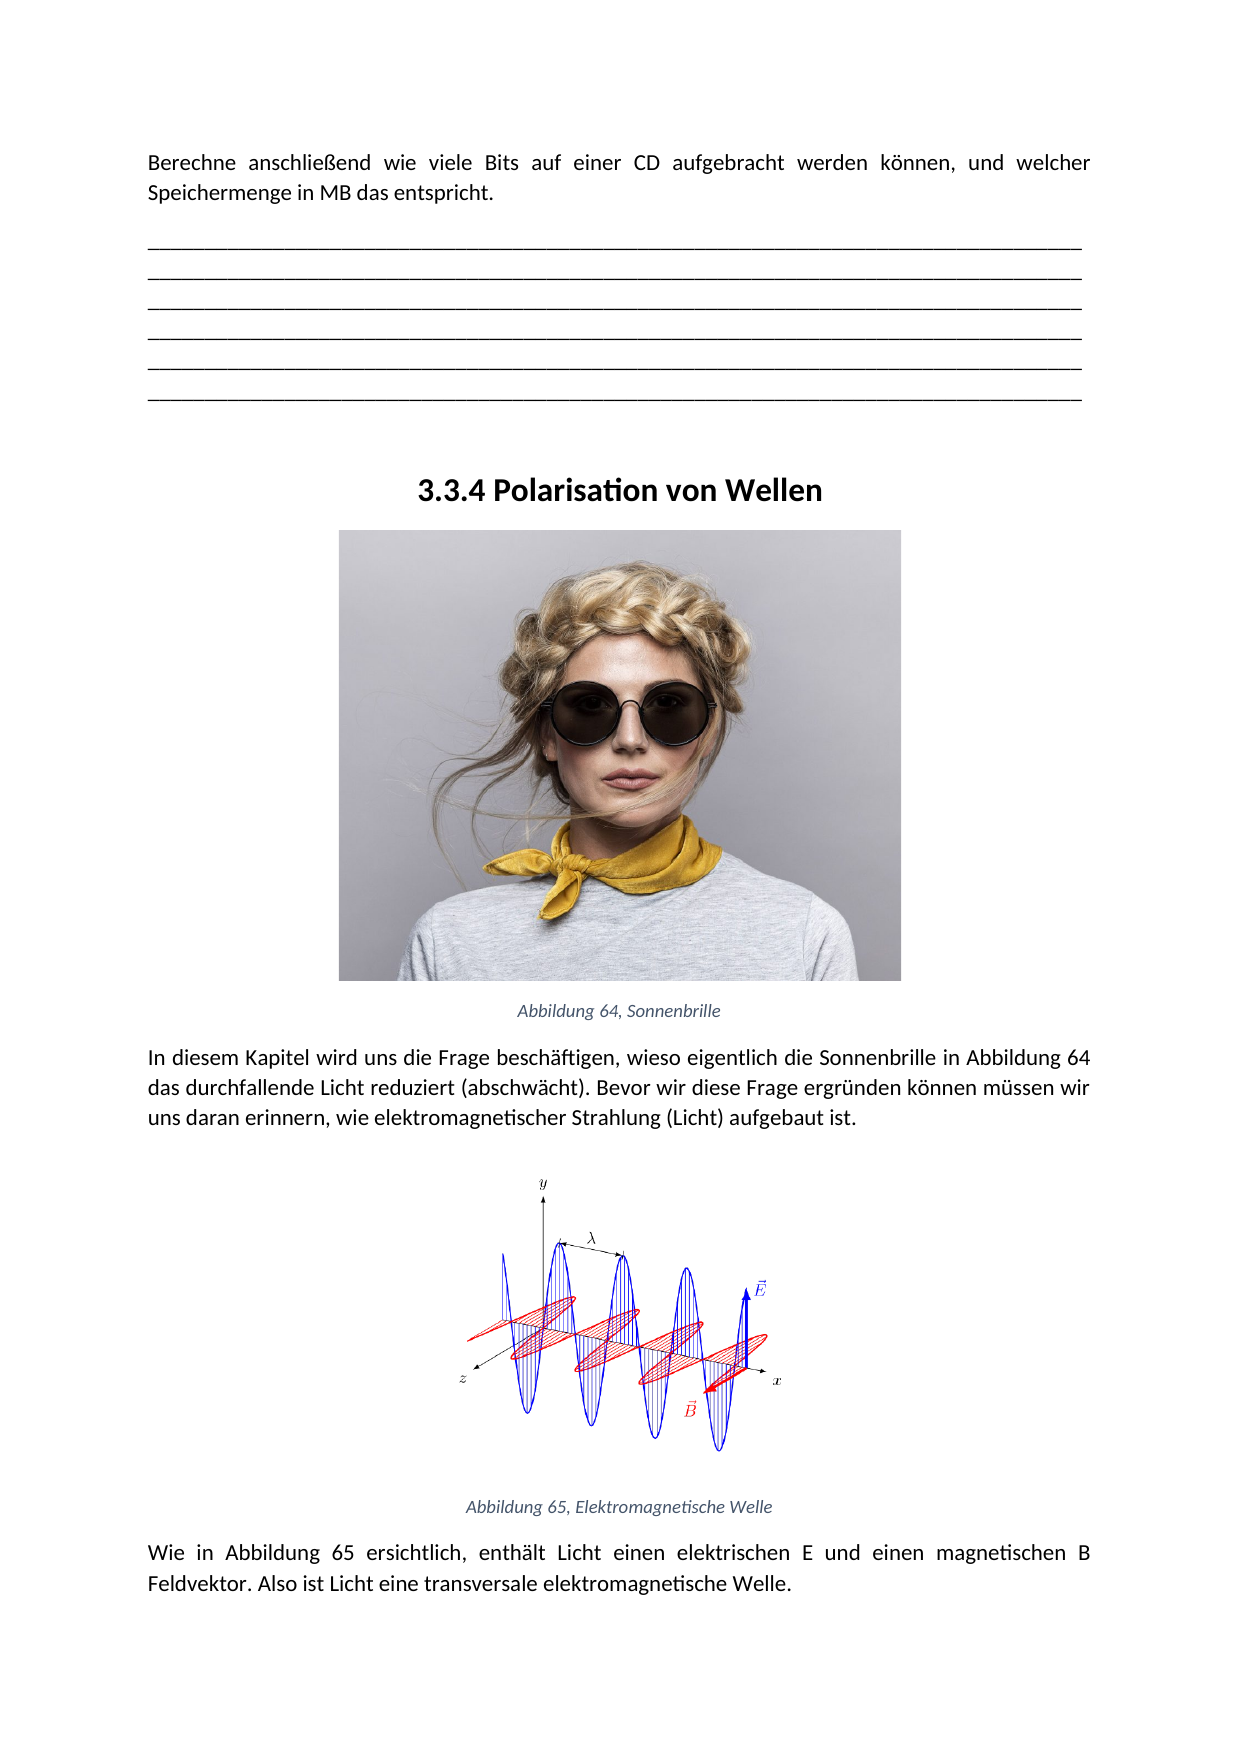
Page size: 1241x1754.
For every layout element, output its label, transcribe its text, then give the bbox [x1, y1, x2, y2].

text Abbildung 65, Elektromagnetische Welle [148, 1495, 1093, 1518]
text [148, 225, 1093, 404]
text Berechne anschließend wie viele Bits auf einer CD aufgebracht werden können, und welcher Speichermenge in MB das entspricht. [148, 148, 1093, 206]
text 3.3.4 Polarisation von Wellen [148, 469, 1093, 510]
picture [338, 530, 902, 981]
picture [428, 1150, 812, 1476]
text Wie in Abbildung 65 ersichtlich, enthält Licht einen elektrischen E und einen magnetischen B Feldvektor. Also ist Licht eine transversale elektromagnetische Welle. [148, 1538, 1093, 1597]
text Abbildung 64, Sonnenbrille [148, 999, 1093, 1022]
text In diesem Kapitel wird uns die Frage beschäftigen, wieso eigentlich die Sonnenbrille in Abbildung 64 das durchfallende Licht reduziert (abschwächt). Bevor wir diese Frage ergründen können müssen wir uns daran erinnern, wie elektromagnetischer Strahlung (Licht) aufgebaut ist. [148, 1043, 1093, 1131]
